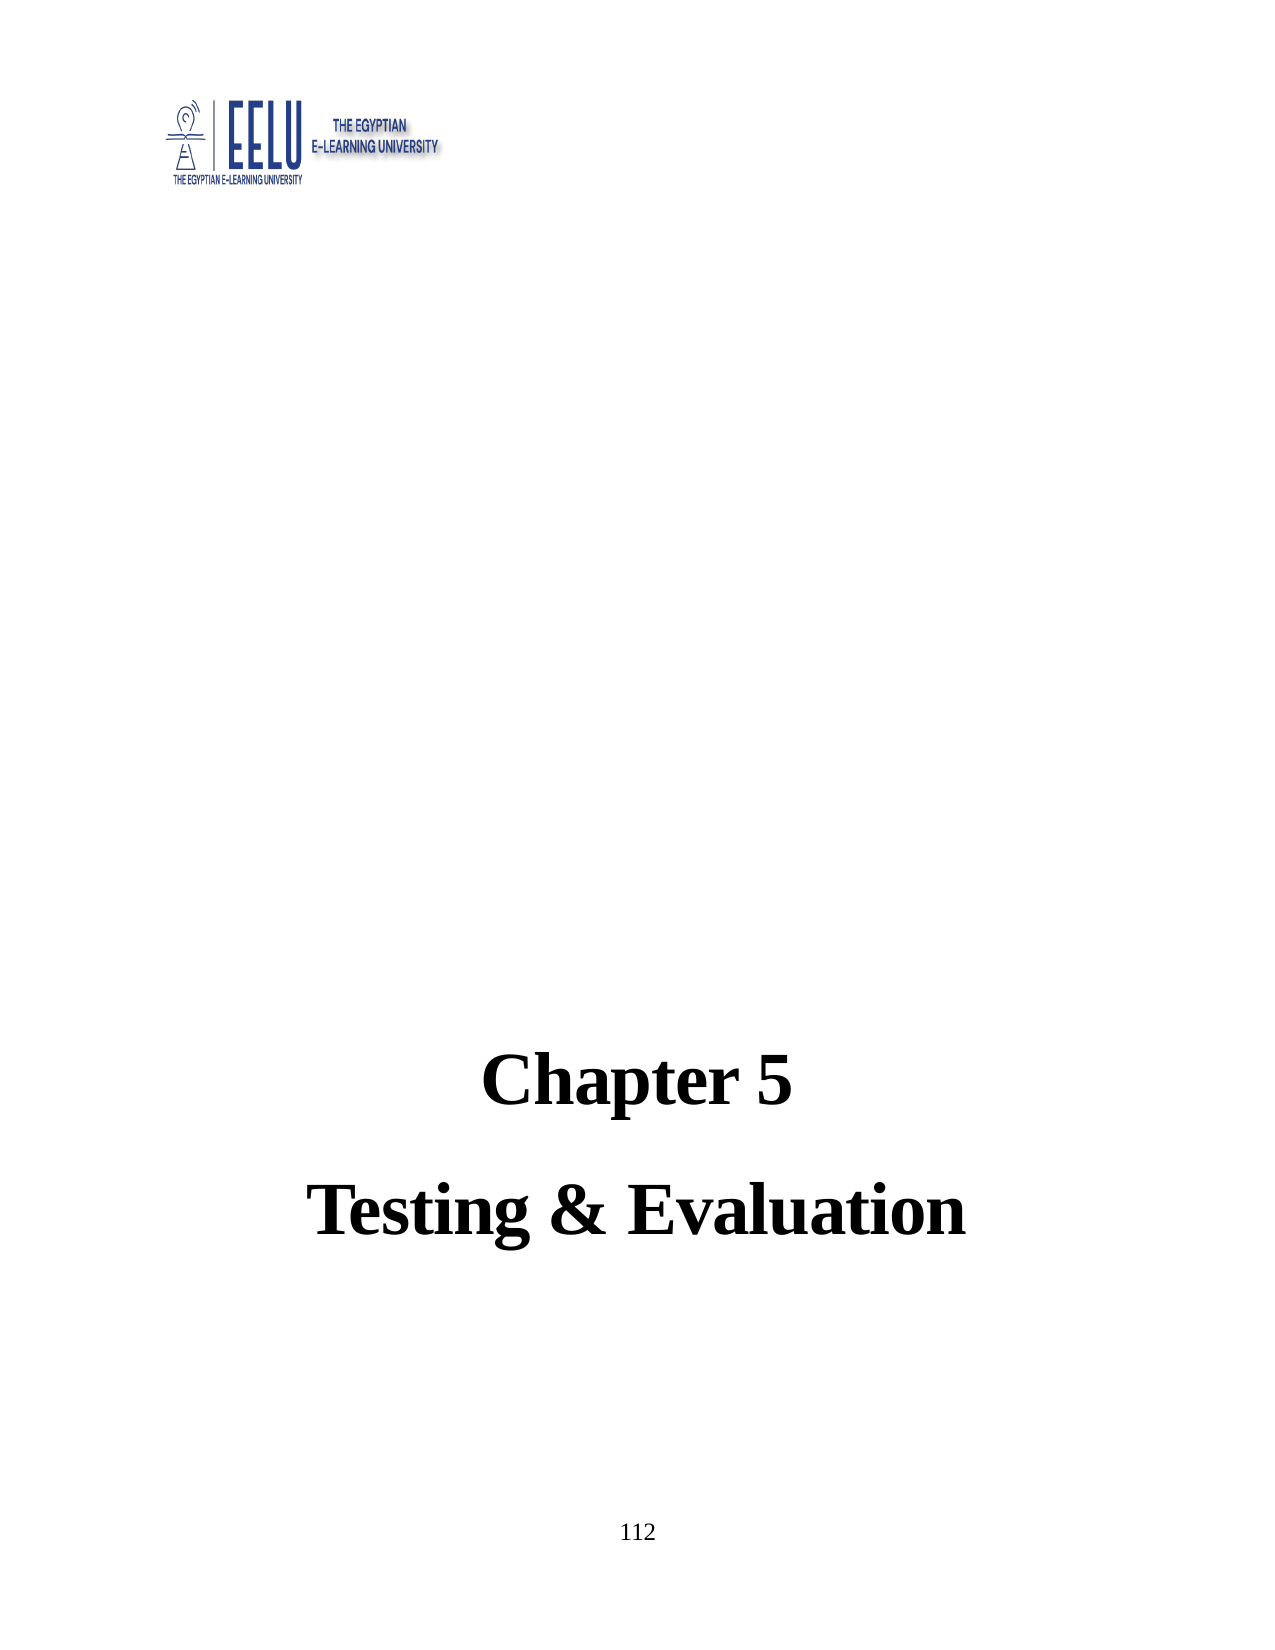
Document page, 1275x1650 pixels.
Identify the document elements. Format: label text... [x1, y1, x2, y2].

picture [150, 75, 444, 188]
title Testing & Evaluation [150, 1164, 1125, 1250]
title Chapter 5 [150, 1034, 1125, 1121]
